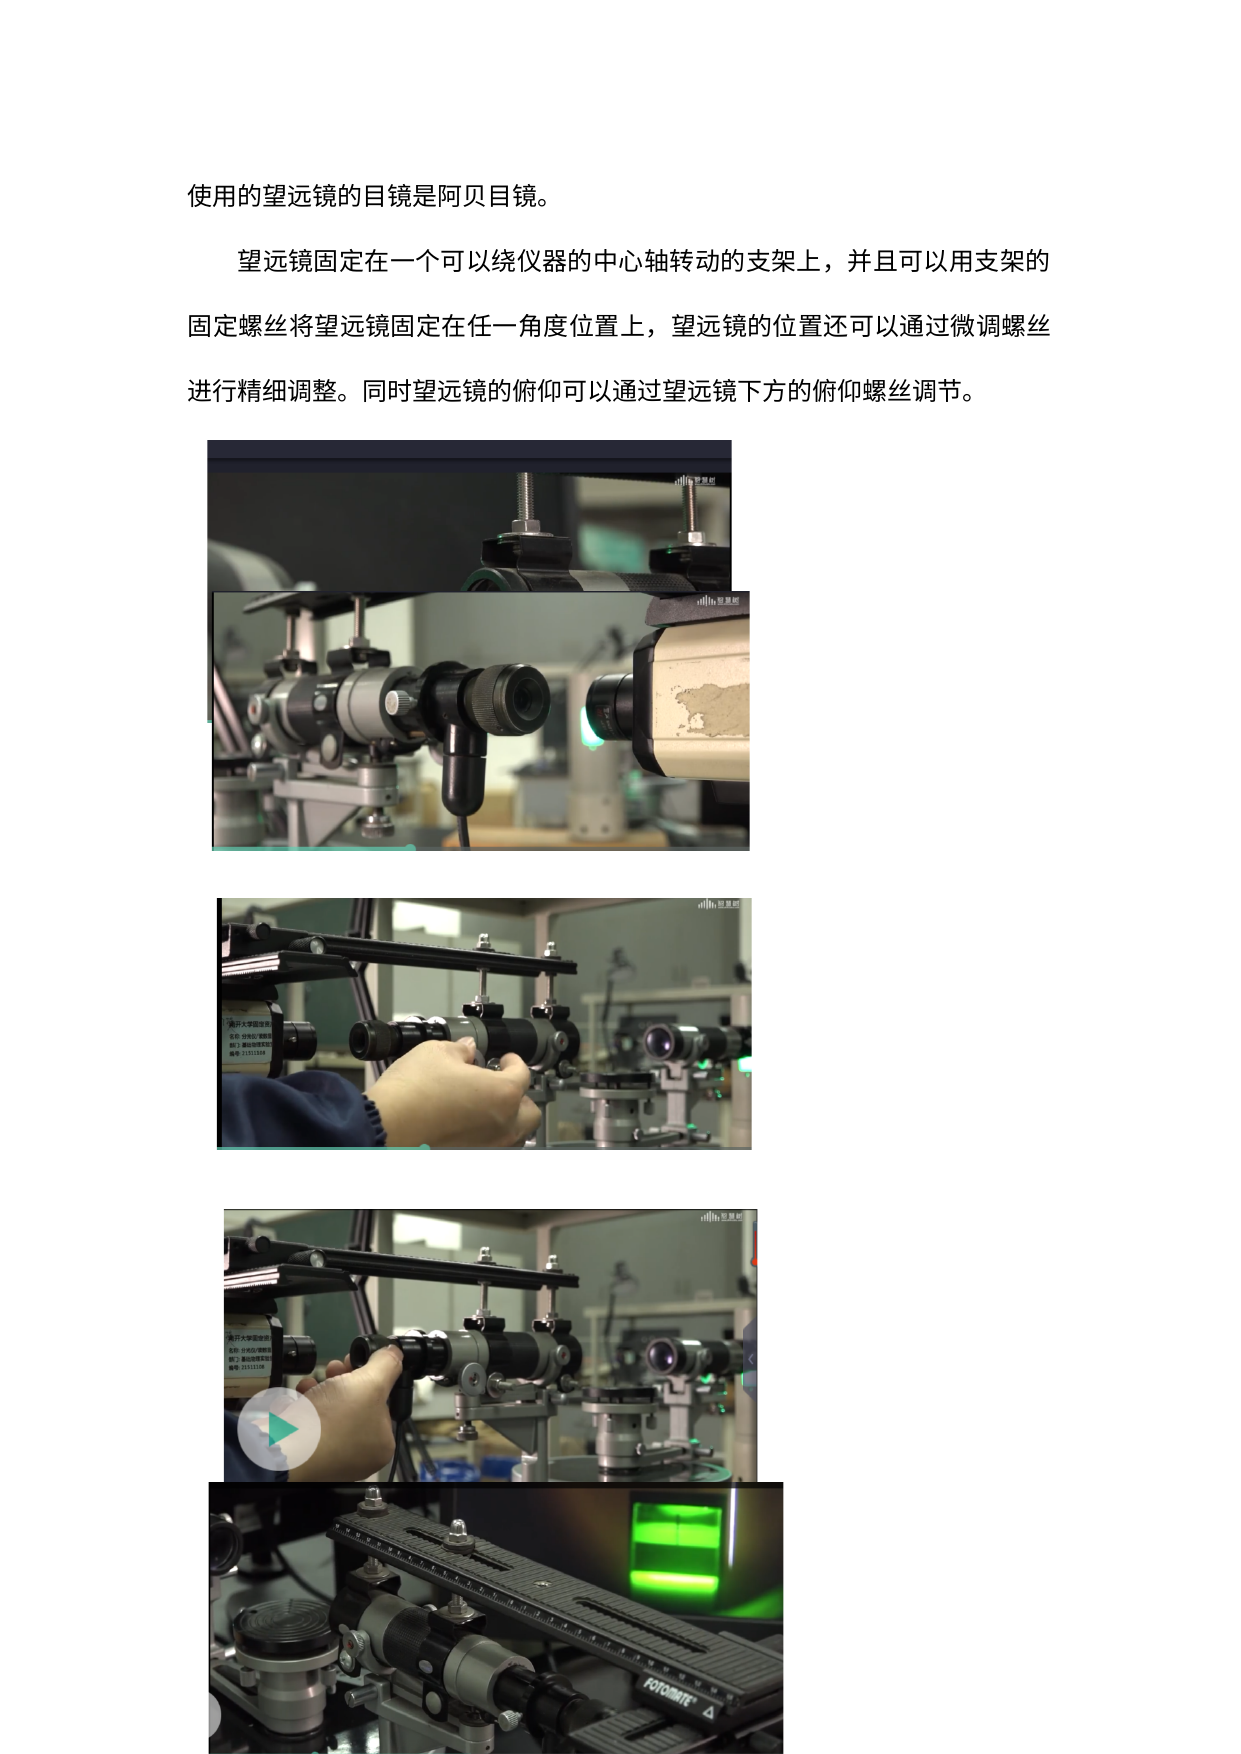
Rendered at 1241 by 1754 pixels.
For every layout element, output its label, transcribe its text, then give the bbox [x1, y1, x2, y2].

picture [207, 440, 750, 851]
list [187, 162, 1053, 227]
picture [208, 1209, 784, 1754]
list 望远镜固定在一个可以绕仪器的中心轴转动的支架上，并且可以用支架的固定螺丝将望远镜固定在任一角度位置上，望远镜的位置还可以通过微调螺丝进行精细调整。同时望远镜的俯仰可以通过望远镜下方的俯仰螺丝调节。 [187, 227, 1053, 422]
picture [216, 898, 752, 1150]
